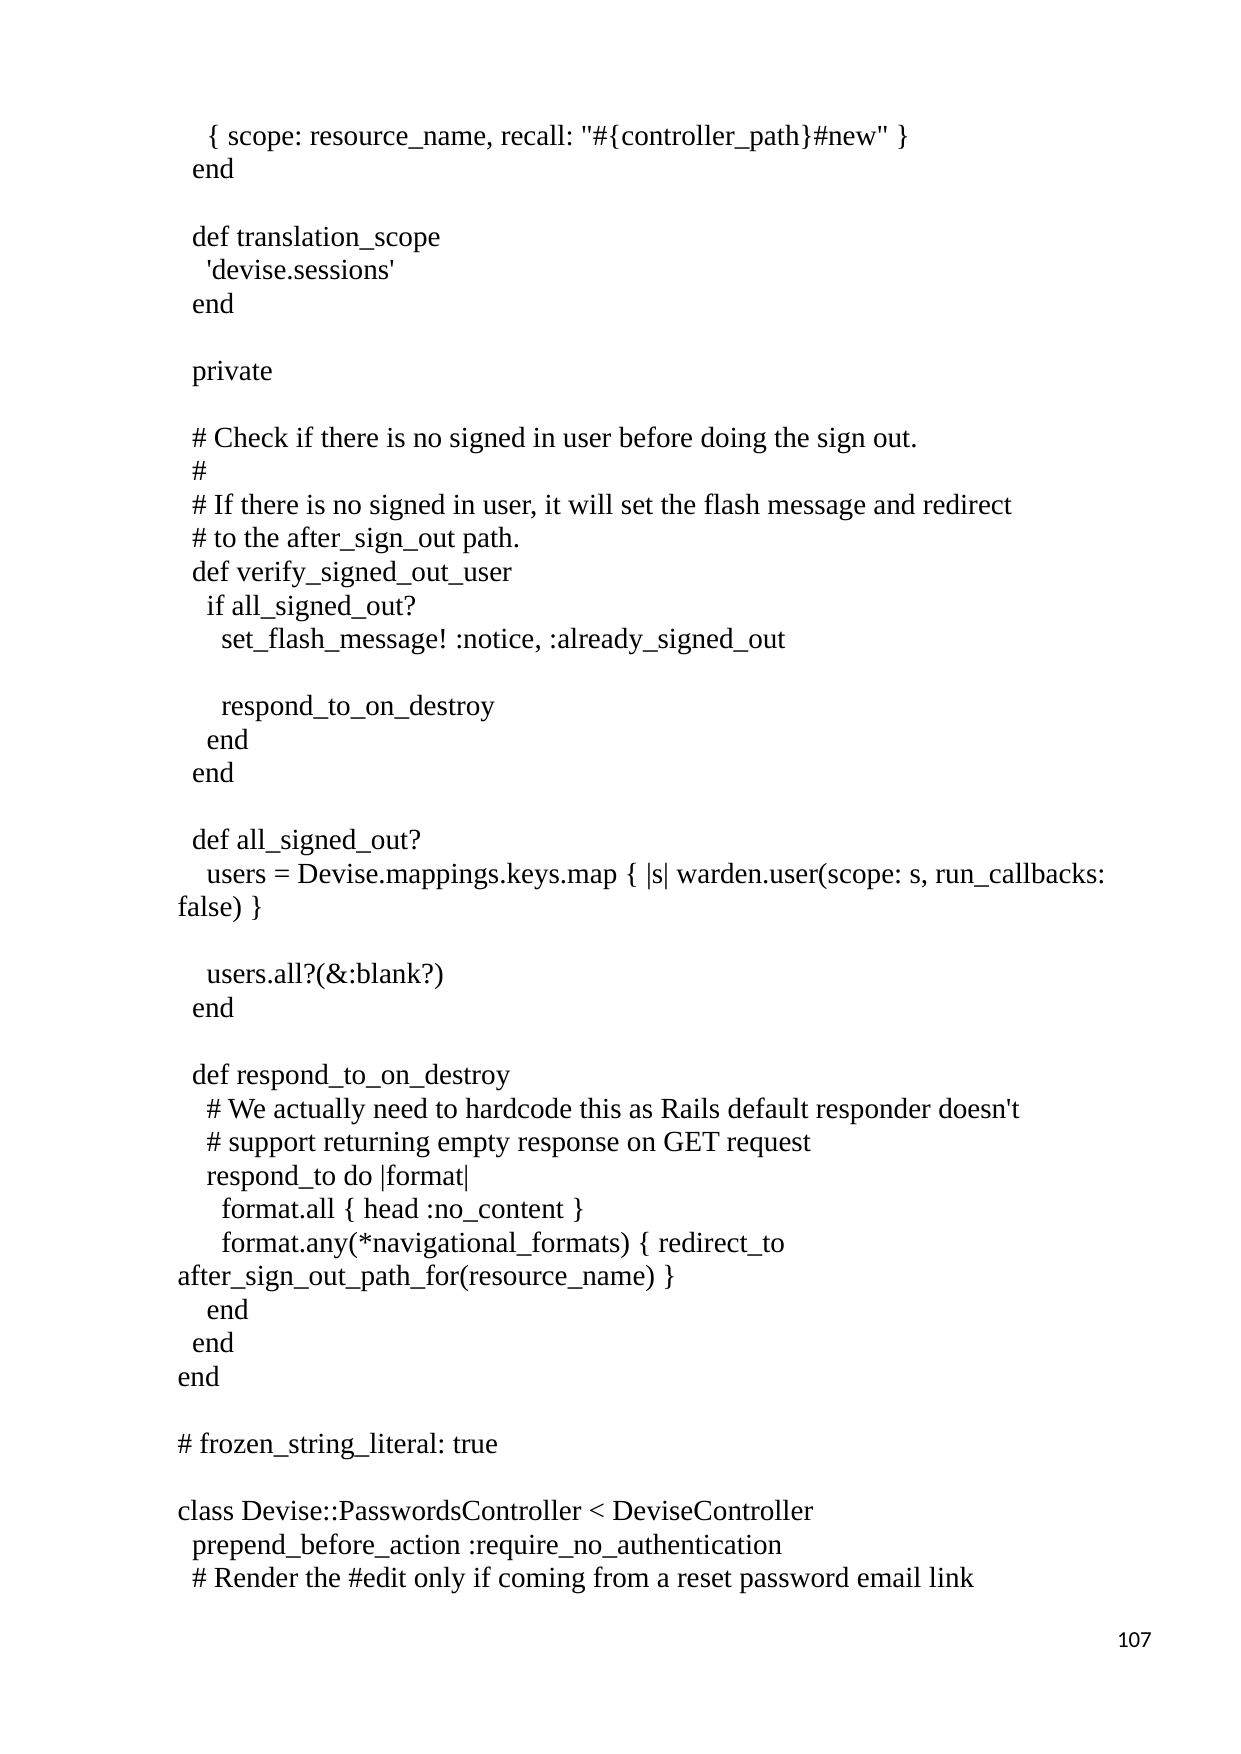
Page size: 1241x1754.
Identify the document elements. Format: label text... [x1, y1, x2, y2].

text prepend_before_action :require_no_authentication [177, 1527, 1152, 1560]
text # frozen_string_literal: true [177, 1426, 1152, 1460]
text 'devise.sessions' [177, 252, 1152, 286]
text private [177, 353, 1152, 386]
text users = Devise.mappings.keys.map { |s| warden.user(scope: s, run_callbacks: false) } [177, 856, 1152, 923]
text end [177, 286, 1152, 319]
text # We actually need to hardcode this as Rails default responder doesn't [177, 1091, 1152, 1124]
text end [177, 152, 1152, 185]
text class Devise::PasswordsController < DeviseController [177, 1493, 1152, 1527]
text end [177, 722, 1152, 755]
text def respond_to_on_destroy [177, 1057, 1152, 1091]
text if all_signed_out? [177, 588, 1152, 621]
text format.all { head :no_content } [177, 1191, 1152, 1225]
text # [177, 453, 1152, 487]
text respond_to_on_destroy [177, 688, 1152, 722]
text set_flash_message! :notice, :already_signed_out [177, 621, 1152, 655]
text # to the after_sign_out path. [177, 521, 1152, 554]
text end [177, 1359, 1152, 1393]
text end [177, 990, 1152, 1024]
text # support returning empty response on GET request [177, 1124, 1152, 1158]
text users.all?(&:blank?) [177, 957, 1152, 990]
text respond_to do |format| [177, 1158, 1152, 1191]
text # Check if there is no signed in user before doing the sign out. [177, 420, 1152, 453]
text end [177, 1326, 1152, 1359]
text end [177, 755, 1152, 789]
text # Render the #edit only if coming from a reset password email link [177, 1560, 1152, 1594]
text format.any(*navigational_formats) { redirect_to after_sign_out_path_for(resource_name) } [177, 1225, 1152, 1292]
text def all_signed_out? [177, 822, 1152, 856]
text { scope: resource_name, recall: "#{controller_path}#new" } [177, 118, 1152, 152]
text # If there is no signed in user, it will set the flash message and redirect [177, 487, 1152, 521]
text def verify_signed_out_user [177, 554, 1152, 588]
text end [177, 1292, 1152, 1326]
text def translation_scope [177, 219, 1152, 252]
